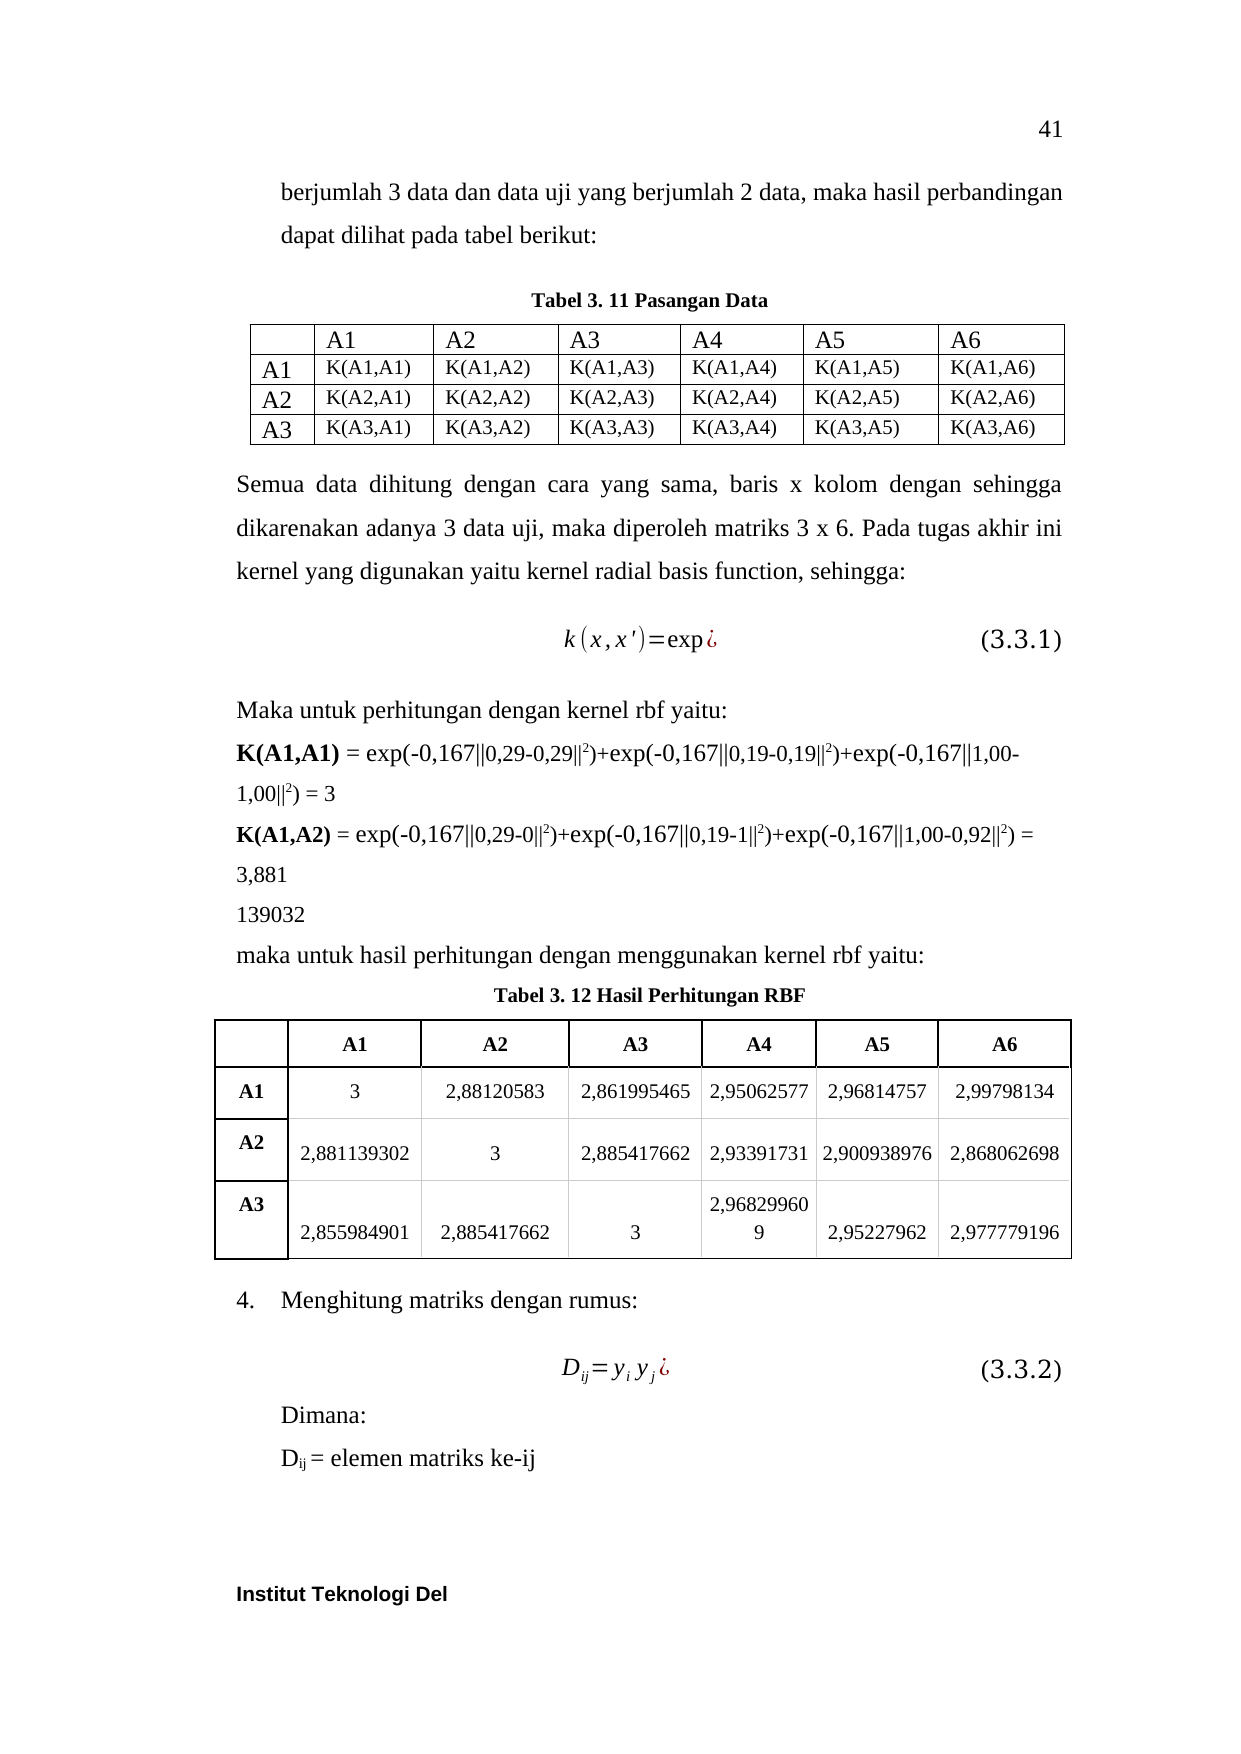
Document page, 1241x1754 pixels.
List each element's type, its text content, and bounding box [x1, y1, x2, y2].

table_cell A2 [216, 1120, 287, 1179]
table_cell K(A3,A4) [681, 415, 803, 443]
text Tabel 3. 11 Pasangan Data [236, 288, 1063, 312]
table_header A5 [817, 1021, 937, 1066]
table_cell K(A1,A3) [559, 355, 680, 384]
table_cell 3 [289, 1068, 421, 1117]
table_cell A1 [251, 355, 314, 384]
table_cell K(A1,A2) [434, 355, 558, 384]
list Menghitung matriks dengan rumus: [236, 1285, 1063, 1314]
table_header A5 [804, 325, 938, 354]
table_cell 2,95062577 [702, 1068, 816, 1117]
table_cell 3 [569, 1181, 702, 1258]
table_cell K(A3,A1) [315, 415, 433, 443]
table_cell 2,855984901 [289, 1181, 421, 1258]
text (3.3.1) [236, 624, 1063, 655]
table_header A1 [315, 325, 433, 354]
table_cell A1 [216, 1068, 287, 1117]
table_cell 2,88120583 [422, 1068, 568, 1117]
text Semua data dihitung dengan cara yang sama, baris x kolom dengan sehingga dikarenakan adanya 3 data uji, maka diperoleh matriks 3 x 6. Pada tugas akhir ini kernel yang digunakan yaitu kernel radial basis function, sehingga: [236, 469, 1063, 584]
table_header A6 [939, 1021, 1070, 1066]
table_cell K(A2,A4) [681, 385, 803, 414]
text K(A1,A2) = exp(-0,167||0,29-0||2)+exp(-0,167||0,19-1||2)+exp(-0,167||1,00-0,92||2) = 3,881 [236, 819, 1063, 887]
table_cell 2,885417662 [569, 1119, 701, 1179]
table_cell K(A2,A1) [315, 385, 433, 414]
table_header A2 [434, 325, 558, 354]
table_cell 2,99798134 [939, 1066, 1071, 1117]
table_header A2 [422, 1021, 568, 1066]
table_header A4 [681, 325, 803, 354]
table_cell K(A3,A5) [804, 415, 938, 443]
table_cell 2,968299609 [702, 1181, 816, 1258]
table_cell 2,93391731 [702, 1119, 816, 1179]
table_cell 2,900938976 [817, 1119, 938, 1179]
table_cell K(A2,A3) [559, 385, 680, 414]
text Maka untuk perhitungan dengan kernel rbf yaitu: [236, 695, 1063, 723]
table_cell K(A1,A5) [804, 355, 938, 384]
table_cell A3 [216, 1182, 287, 1258]
text (3.3.2) [236, 1353, 1063, 1385]
text K(A1,A1) = exp(-0,167||0,29-0,29||2)+exp(-0,167||0,19-0,19||2)+exp(-0,167||1,00-1,00||2) = 3 [236, 738, 1063, 806]
text Dij = elemen matriks ke-ij [281, 1443, 1063, 1472]
table_header [216, 1021, 287, 1066]
text 139032 [236, 901, 1063, 927]
table_cell K(A2,A2) [434, 385, 558, 414]
table_header A1 [289, 1021, 420, 1066]
table_cell 2,95227962 [816, 1181, 938, 1258]
table_header A3 [570, 1021, 701, 1066]
table_cell K(A3,A3) [559, 415, 680, 443]
table_cell K(A1,A6) [939, 355, 1064, 384]
table_cell K(A2,A6) [939, 385, 1064, 414]
table_header [251, 325, 314, 354]
table_cell K(A3,A2) [434, 415, 558, 443]
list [243, 177, 1063, 249]
table_cell A3 [251, 415, 314, 443]
table_header A4 [703, 1021, 815, 1066]
table_cell 2,881139302 [289, 1119, 421, 1179]
table_cell 2,96814757 [817, 1068, 938, 1117]
text Tabel 3. 12 Hasil Perhitungan RBF [236, 983, 1063, 1007]
table_cell 2,977779196 [938, 1180, 1071, 1258]
table_header A3 [559, 325, 680, 354]
table_cell K(A1,A4) [681, 355, 803, 384]
table_header A6 [939, 325, 1064, 354]
text Dimana: [281, 1400, 1063, 1429]
table_cell A2 [251, 385, 314, 414]
table_cell 2,885417662 [421, 1181, 569, 1258]
table_cell K(A1,A1) [315, 355, 433, 384]
table_cell 2,868062698 [939, 1118, 1071, 1179]
text maka untuk hasil perhitungan dengan menggunakan kernel rbf yaitu: [236, 940, 1063, 969]
table_cell K(A2,A5) [804, 385, 938, 414]
table_cell 3 [422, 1119, 568, 1179]
table_cell 2,861995465 [569, 1068, 701, 1117]
table_cell K(A3,A6) [939, 415, 1064, 443]
